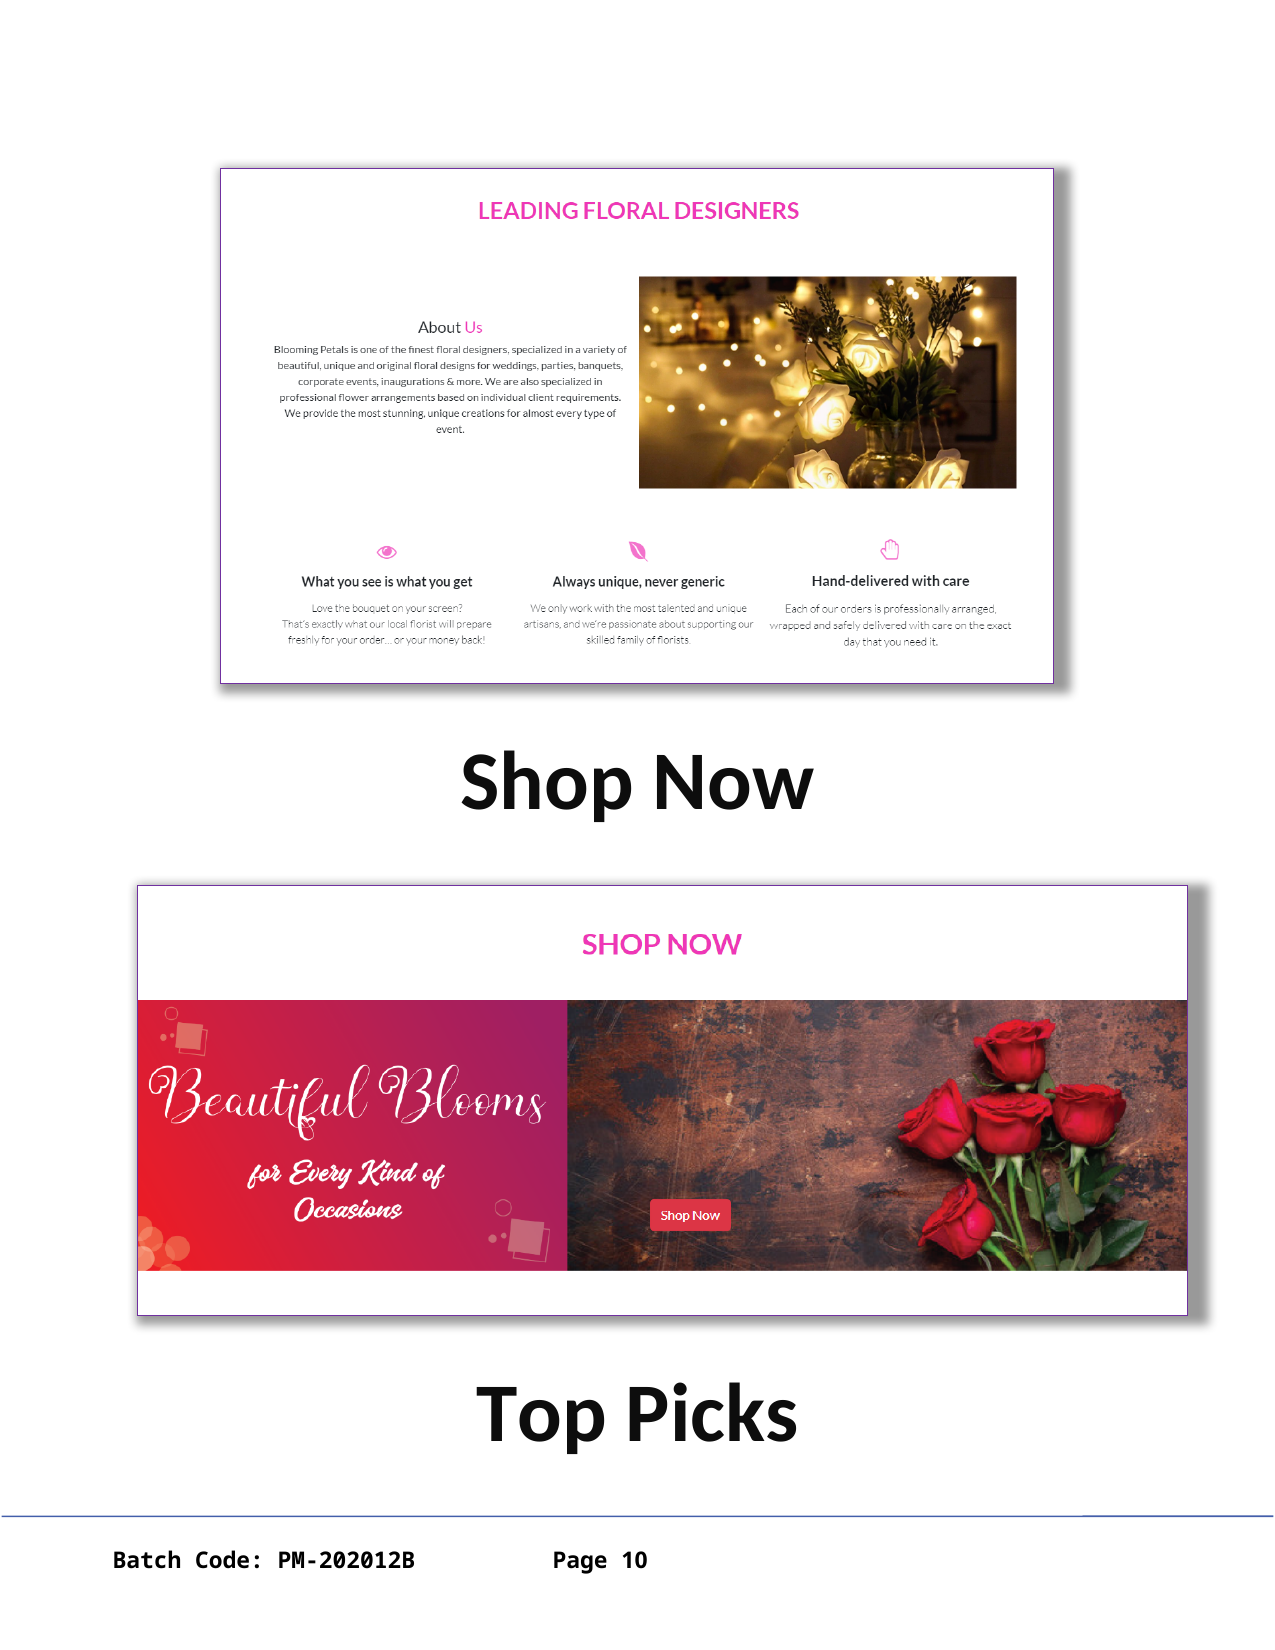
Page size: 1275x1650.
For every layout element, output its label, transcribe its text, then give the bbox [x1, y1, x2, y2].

text Top Picks [112, 1361, 1162, 1463]
picture [221, 169, 1053, 683]
picture [138, 886, 1187, 1315]
text Shop Now [112, 729, 1162, 831]
